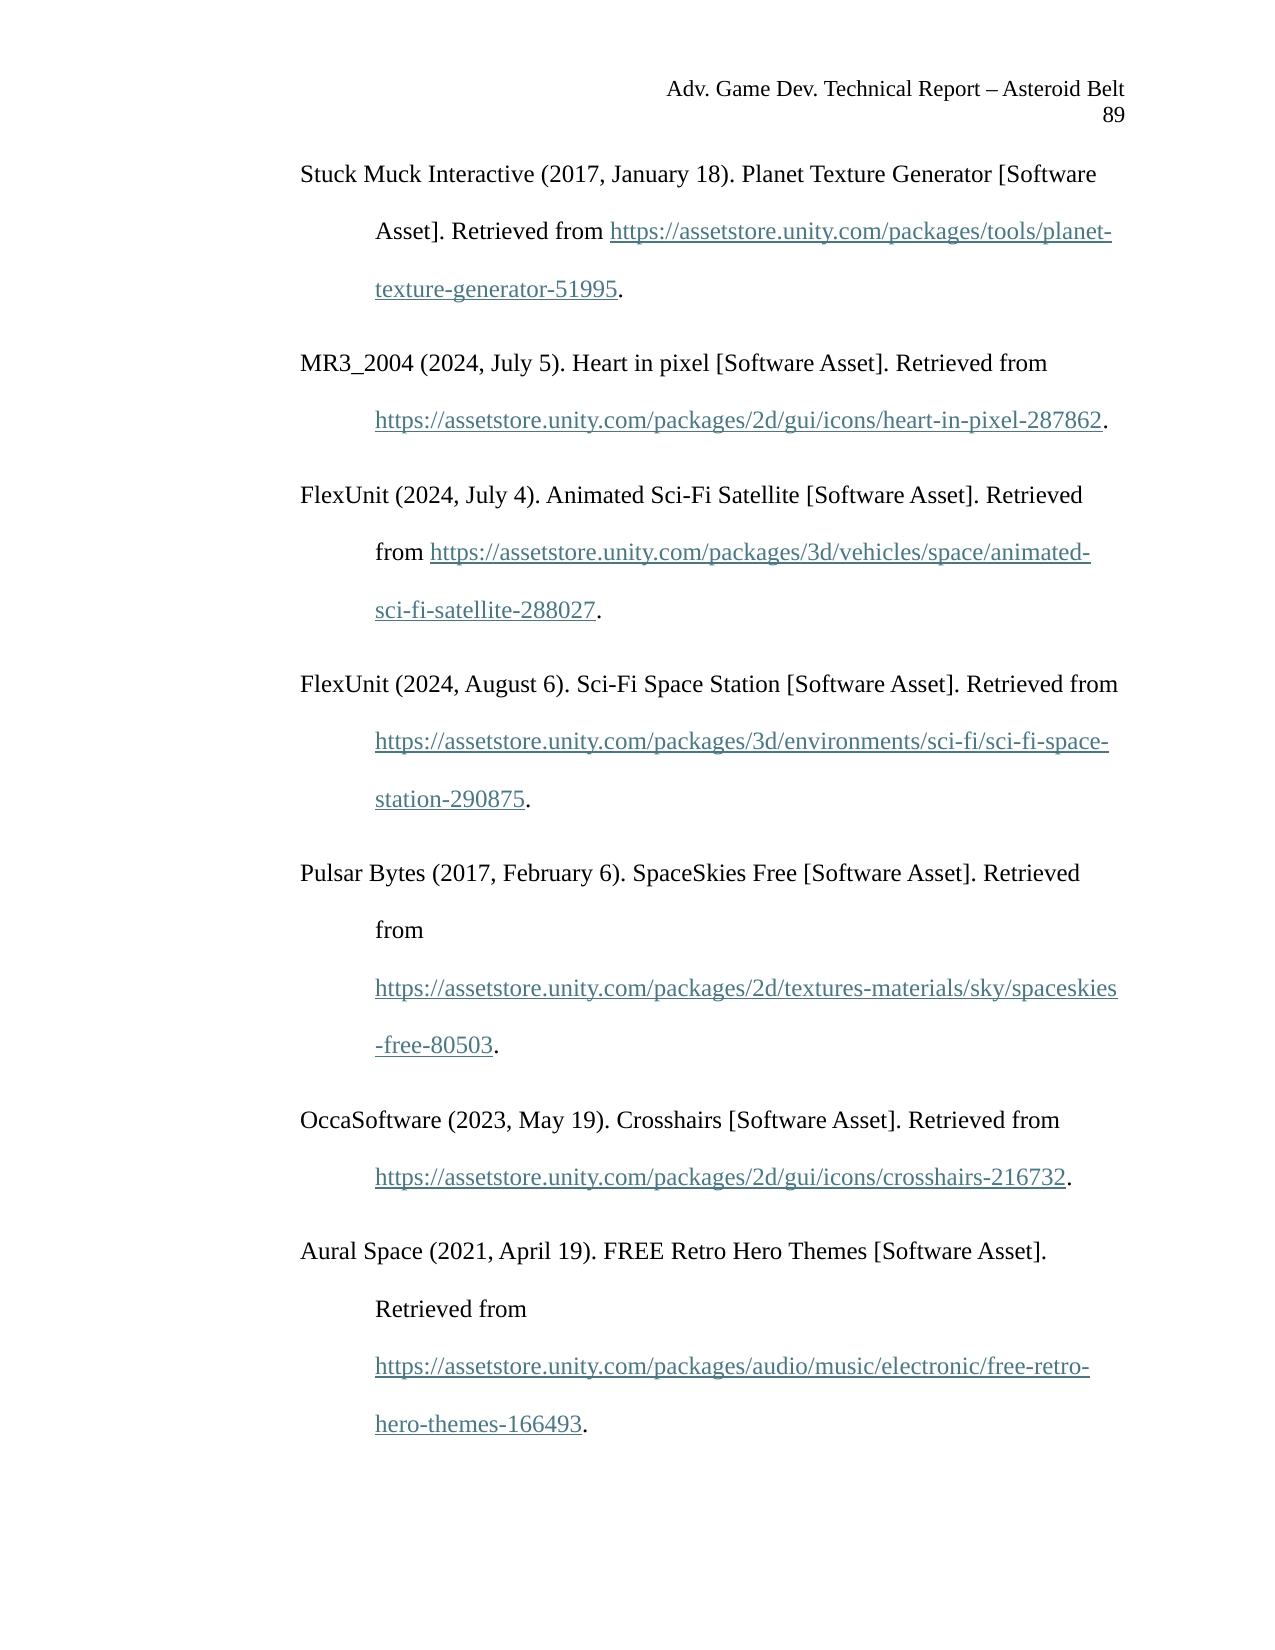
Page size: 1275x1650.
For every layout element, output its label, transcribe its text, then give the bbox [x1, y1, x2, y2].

text Stuck Muck Interactive (2017, January 18). Planet Texture Generator [Software Asset]. Retrieved from https://assetstore.unity.com/packages/tools/planet-texture-generator-51995. [300, 159, 1125, 303]
text Aural Space (2021, April 19). FREE Retro Hero Themes [Software Asset]. Retrieved from https://assetstore.unity.com/packages/audio/music/electronic/free-retro-hero-themes-166493. [300, 1236, 1125, 1438]
text OccaSoftware (2023, May 19). Crosshairs [Software Asset]. Retrieved from https://assetstore.unity.com/packages/2d/gui/icons/crosshairs-216732. [300, 1105, 1125, 1191]
text Pulsar Bytes (2017, February 6). SpaceSkies Free [Software Asset]. Retrieved from https://assetstore.unity.com/packages/2d/textures-materials/sky/spaceskies-free-80503. [300, 858, 1125, 1059]
text FlexUnit (2024, August 6). Sci-Fi Space Station [Software Asset]. Retrieved from https://assetstore.unity.com/packages/3d/environments/sci-fi/sci-fi-space-station-290875. [300, 669, 1125, 813]
text MR3_2004 (2024, July 5). Heart in pixel [Software Asset]. Retrieved from https://assetstore.unity.com/packages/2d/gui/icons/heart-in-pixel-287862. [300, 348, 1125, 434]
text FlexUnit (2024, July 4). Animated Sci-Fi Satellite [Software Asset]. Retrieved from https://assetstore.unity.com/packages/3d/vehicles/space/animated-sci-fi-satellite-288027. [300, 480, 1125, 623]
